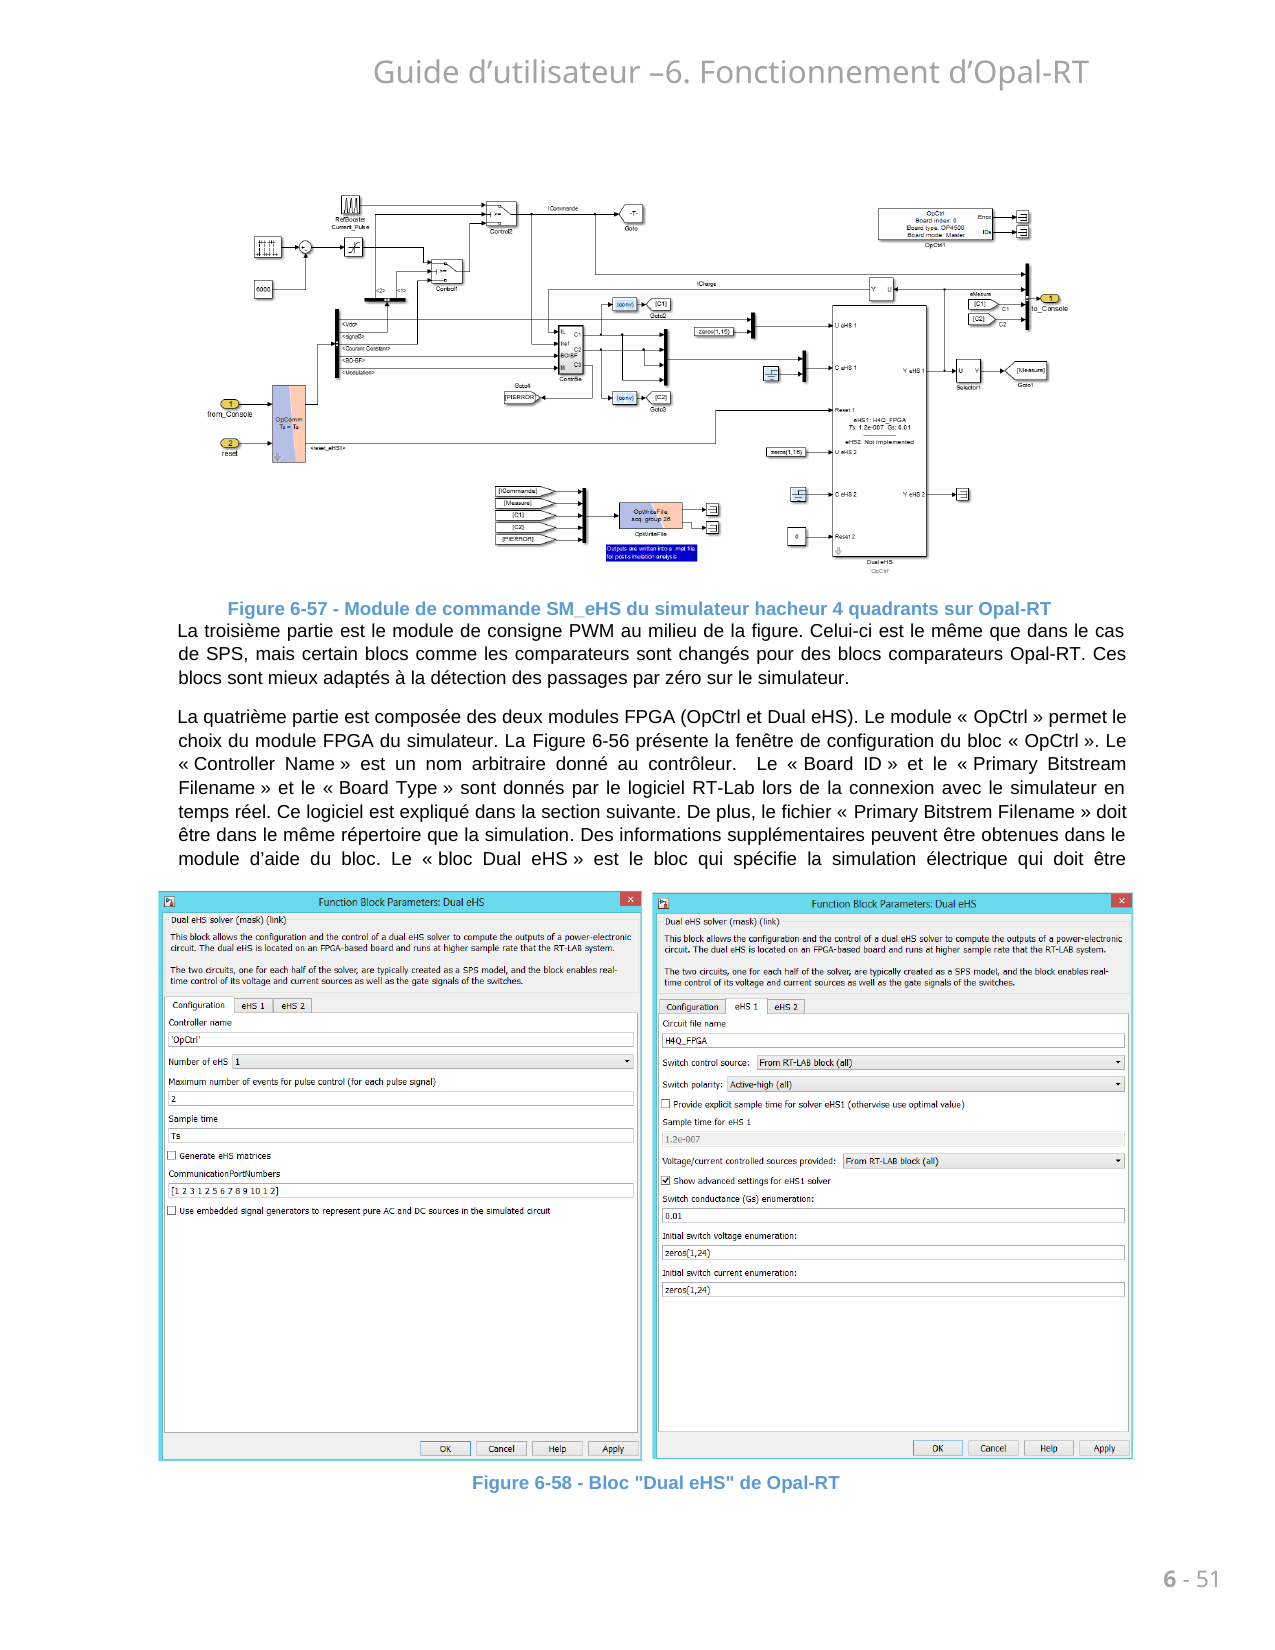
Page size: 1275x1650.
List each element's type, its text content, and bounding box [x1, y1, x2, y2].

picture [157, 891, 642, 1460]
picture [651, 892, 1133, 1459]
picture [198, 171, 1077, 589]
